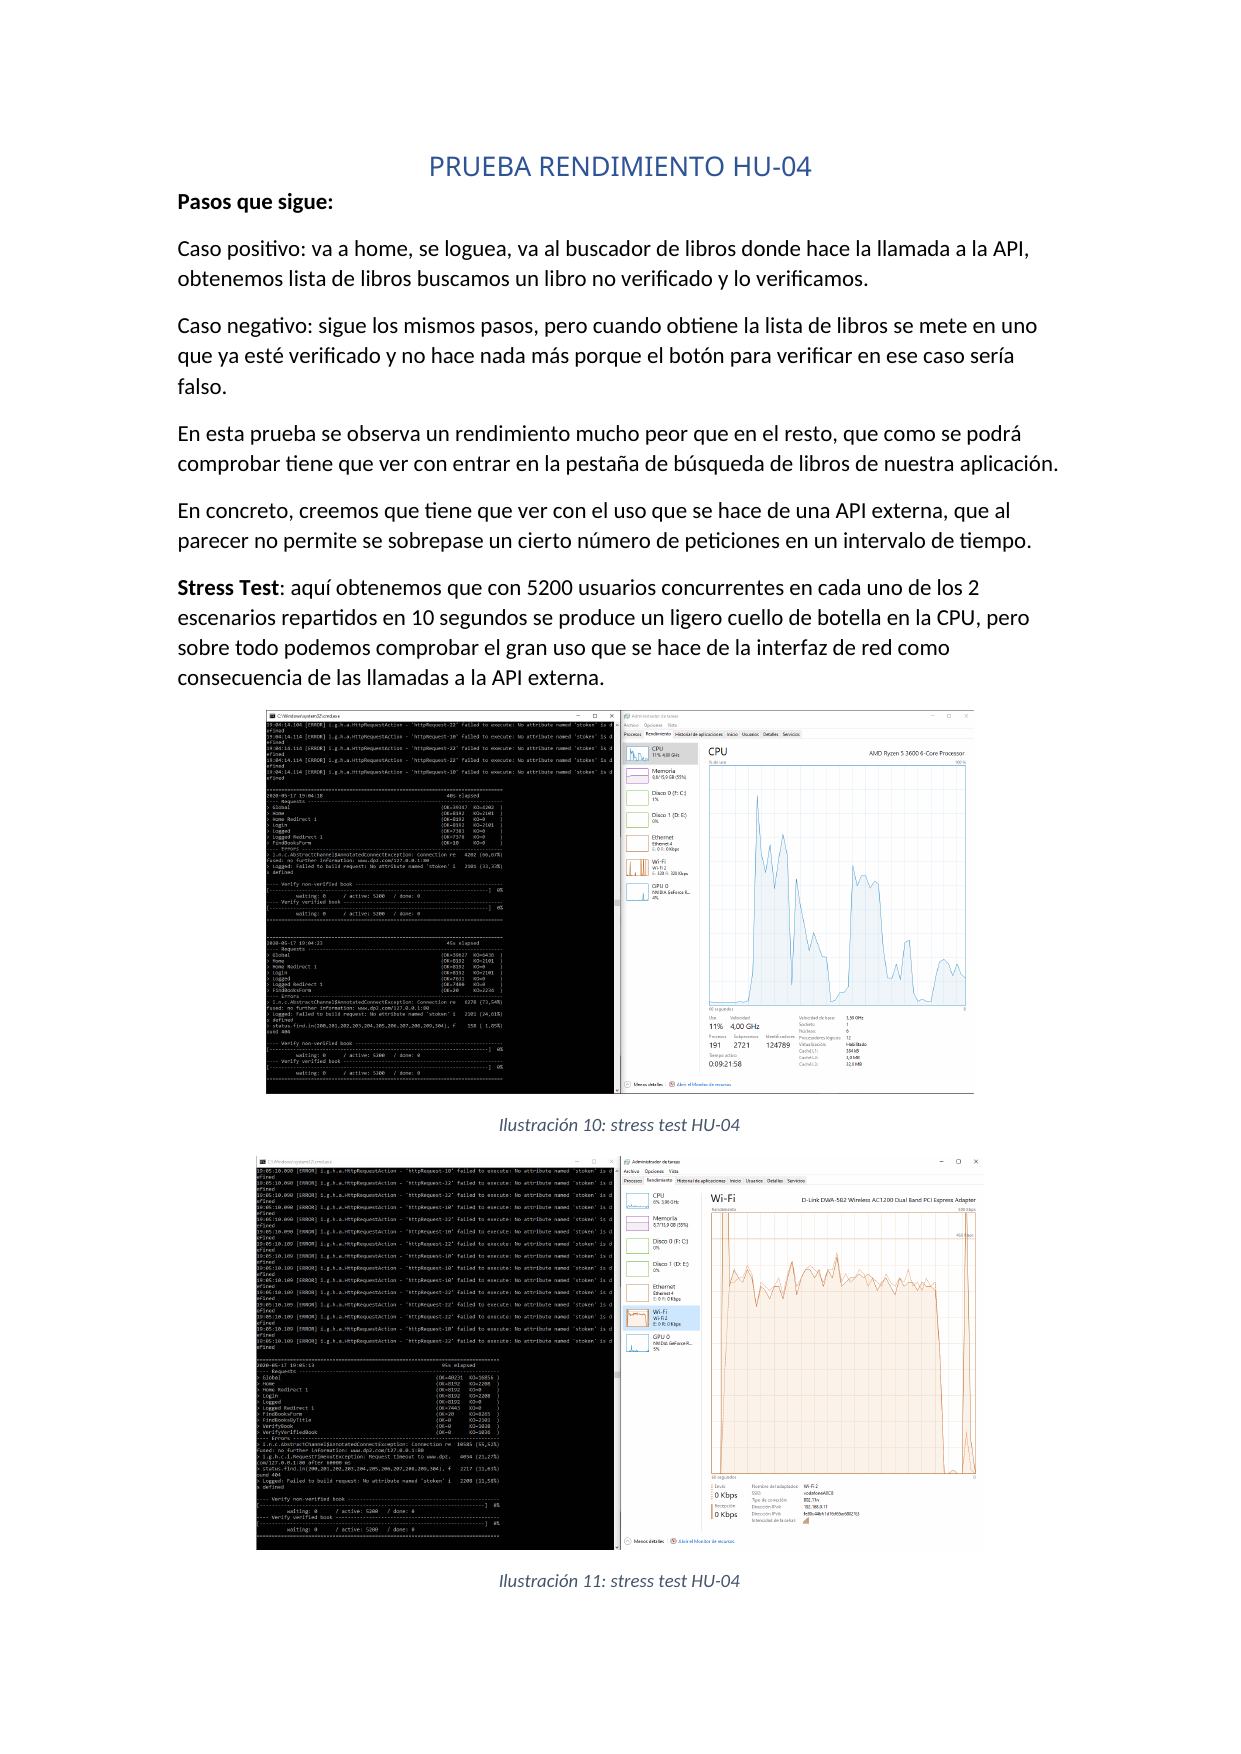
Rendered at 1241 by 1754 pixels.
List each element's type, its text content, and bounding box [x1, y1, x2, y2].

subtitle PRUEBA RENDIMIENTO HU-04 [177, 148, 1063, 184]
text En concreto, creemos que tiene que ver con el uso que se hace de una API externa, que al parecer no permite se sobrepase un cierto número de peticiones en un intervalo de tiempo. [177, 496, 1063, 554]
text Caso positivo: va a home, se loguea, va al buscador de libros donde hace la llamada a la API, obtenemos lista de libros buscamos un libro no verificado y lo verificamos. [177, 234, 1063, 292]
text Ilustración 10: stress test HU-04 [177, 1113, 1063, 1136]
text Caso negativo: sigue los mismos pasos, pero cuando obtiene la lista de libros se mete en uno que ya esté verificado y no hace nada más porque el botón para verificar en ese caso sería falso. [177, 311, 1063, 400]
text En esta prueba se observa un rendimiento mucho peor que en el resto, que como se podrá comprobar tiene que ver con entrar en la pestaña de búsqueda de libros de nuestra aplicación. [177, 419, 1063, 477]
picture [256, 1156, 984, 1550]
text Stress Test: aquí obtenemos que con 5200 usuarios concurrentes en cada uno de los 2 escenarios repartidos en 10 segundos se produce un ligero cuello de botella en la CPU, pero sobre todo podemos comprobar el gran uso que se hace de la interfaz de red como consecuencia de las llamadas a la API externa. [177, 573, 1063, 691]
text Ilustración 11: stress test HU-04 [177, 1569, 1063, 1592]
text Pasos que sigue: [177, 187, 1063, 215]
picture [266, 710, 974, 1094]
